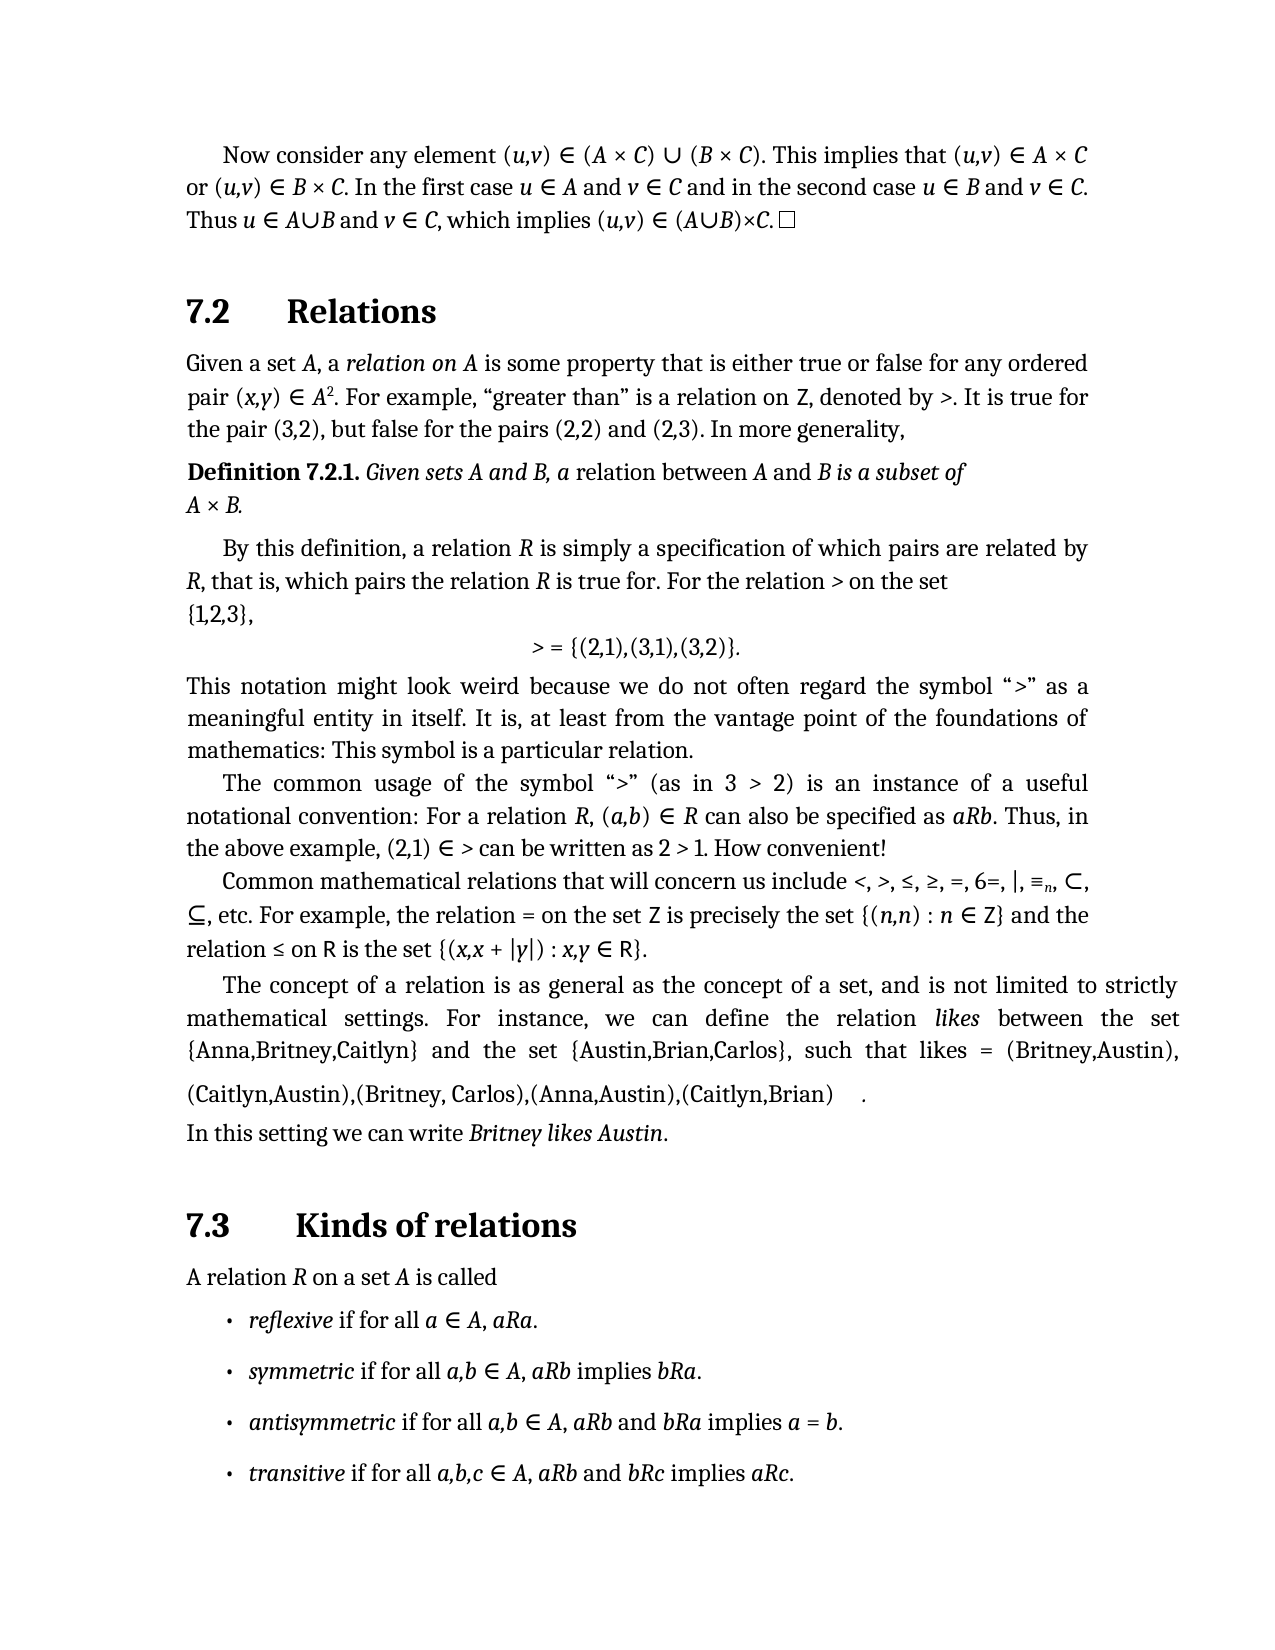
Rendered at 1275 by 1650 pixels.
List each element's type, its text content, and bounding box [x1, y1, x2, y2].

text By this definition, a relation R is simply a specification of which pairs are related by R, that is, which pairs the relation R is true for. For the relation > on the set [186, 534, 1089, 595]
subtitle 7.2 Relations [186, 292, 1087, 332]
text A × B. [186, 491, 1180, 519]
list transitive if for all a,b,c ∈ A, aRb and bRc implies aRc. [224, 1459, 1089, 1488]
text A relation R on a set A is called [186, 1262, 1089, 1291]
subtitle 7.3 Kinds of relations [186, 1205, 1087, 1246]
text The common usage of the symbol “>” (as in 3 > 2) is an instance of a useful notational convention: For a relation R, (a,b) ∈ R can also be specified as aRb. Thus, in the above example, (2,1) ∈ > can be written as 2 > 1. How convenient! [186, 769, 1089, 862]
list reflexive if for all a ∈ A, aRa. [224, 1306, 1089, 1335]
text {1,2,3}, [186, 600, 1089, 628]
list symmetric if for all a,b ∈ A, aRb implies bRa. [224, 1357, 1089, 1386]
text Common mathematical relations that will concern us include <, >, ≤, ≥, =, 6=, |, ≡n, ⊂, ⊆, etc. For example, the relation = on the set Z is precisely the set {(n,n) : n ∈ Z} and the relation ≤ on R is the set {(x,x + |y|) : x,y ∈ R}. [186, 867, 1089, 964]
text This notation might look weird because we do not often regard the symbol “>” as a meaningful entity in itself. It is, at least from the vantage point of the foundations of mathematics: This symbol is a particular relation. [186, 672, 1089, 765]
text Given a set A, a relation on A is some property that is either true or false for any ordered pair (x,y) ∈ A2. For example, “greater than” is a relation on Z, denoted by >. It is true for the pair (3,2), but false for the pairs (2,2) and (2,3). In more generality, [186, 349, 1089, 444]
list antisymmetric if for all a,b ∈ A, aRb and bRa implies a = b. [224, 1408, 1089, 1437]
text Now consider any element (u,v) ∈ (A × C) ∪ (B × C). This implies that (u,v) ∈ A × C or (u,v) ∈ B × C. In the first case u ∈ A and v ∈ C and in the second case u ∈ B and v ∈ C. Thus u ∈ A∪B and v ∈ C, which implies (u,v) ∈ (A∪B)×C. [186, 141, 1089, 234]
text In this setting we can write Britney likes Austin. [186, 1119, 1089, 1147]
text The concept of a relation is as general as the concept of a set, and is not limited to strictly mathematical settings. For instance, we can define the relation likes between the set {Anna,Britney,Caitlyn} and the set {Austin,Brian,Carlos}, such that likes = (Britney,Austin),(Caitlyn,Austin),(Britney, Carlos),(Anna,Austin),(Caitlyn,Brian) . [186, 971, 1180, 1112]
text > = {(2,1),(3,1),(3,2)}. [228, 633, 1047, 662]
text Definition 7.2.1. Given sets A and B, a relation between A and B is a subset of [187, 457, 1102, 486]
